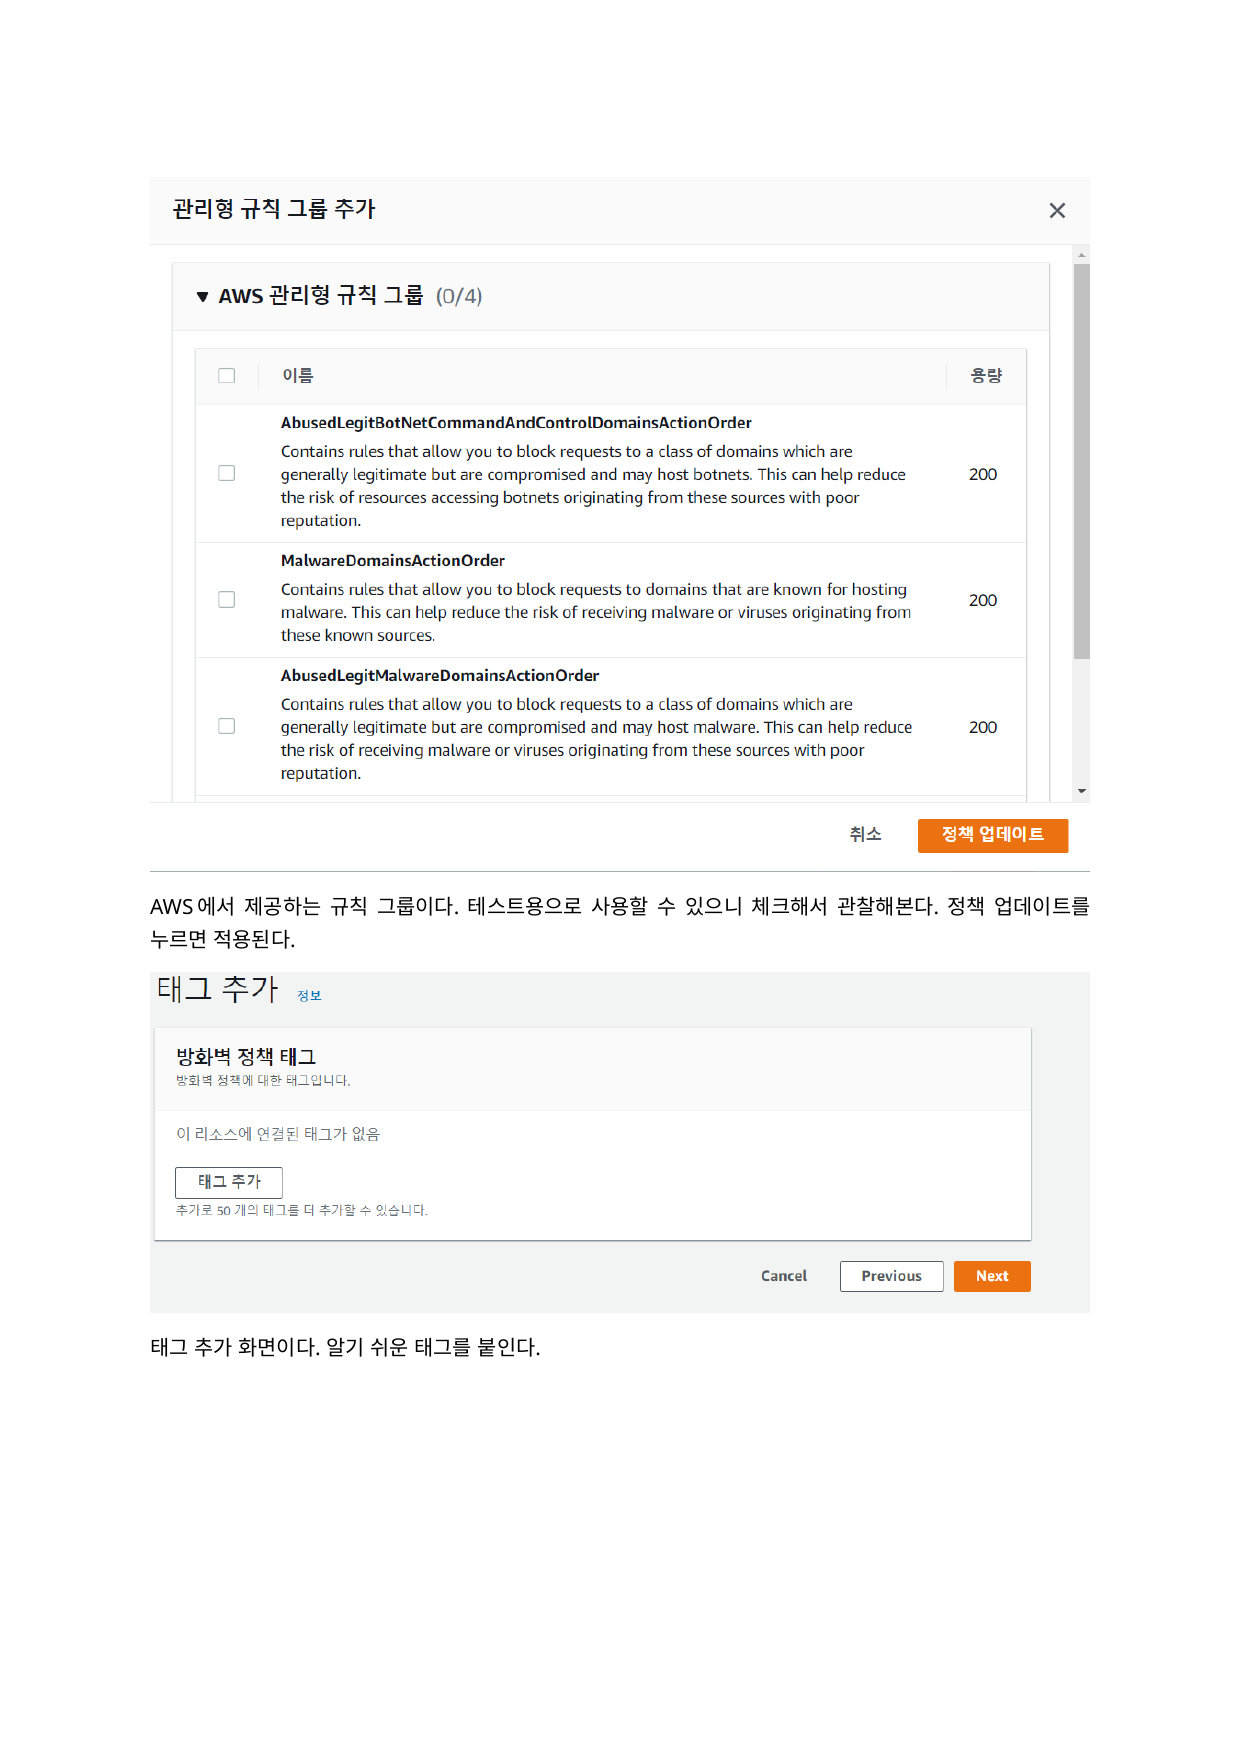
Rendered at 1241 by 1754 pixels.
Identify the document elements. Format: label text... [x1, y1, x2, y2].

text AWS에서 제공하는 규칙 그룹이다. 테스트용으로 사용할 수 있으니 체크해서 관찰해본다. 정책 업데이트를 누르면 적용된다. [150, 890, 1090, 953]
text 태그 추가 화면이다. 알기 쉬운 태그를 붙인다. [150, 1331, 1090, 1362]
picture [150, 972, 1091, 1313]
picture [150, 177, 1091, 872]
